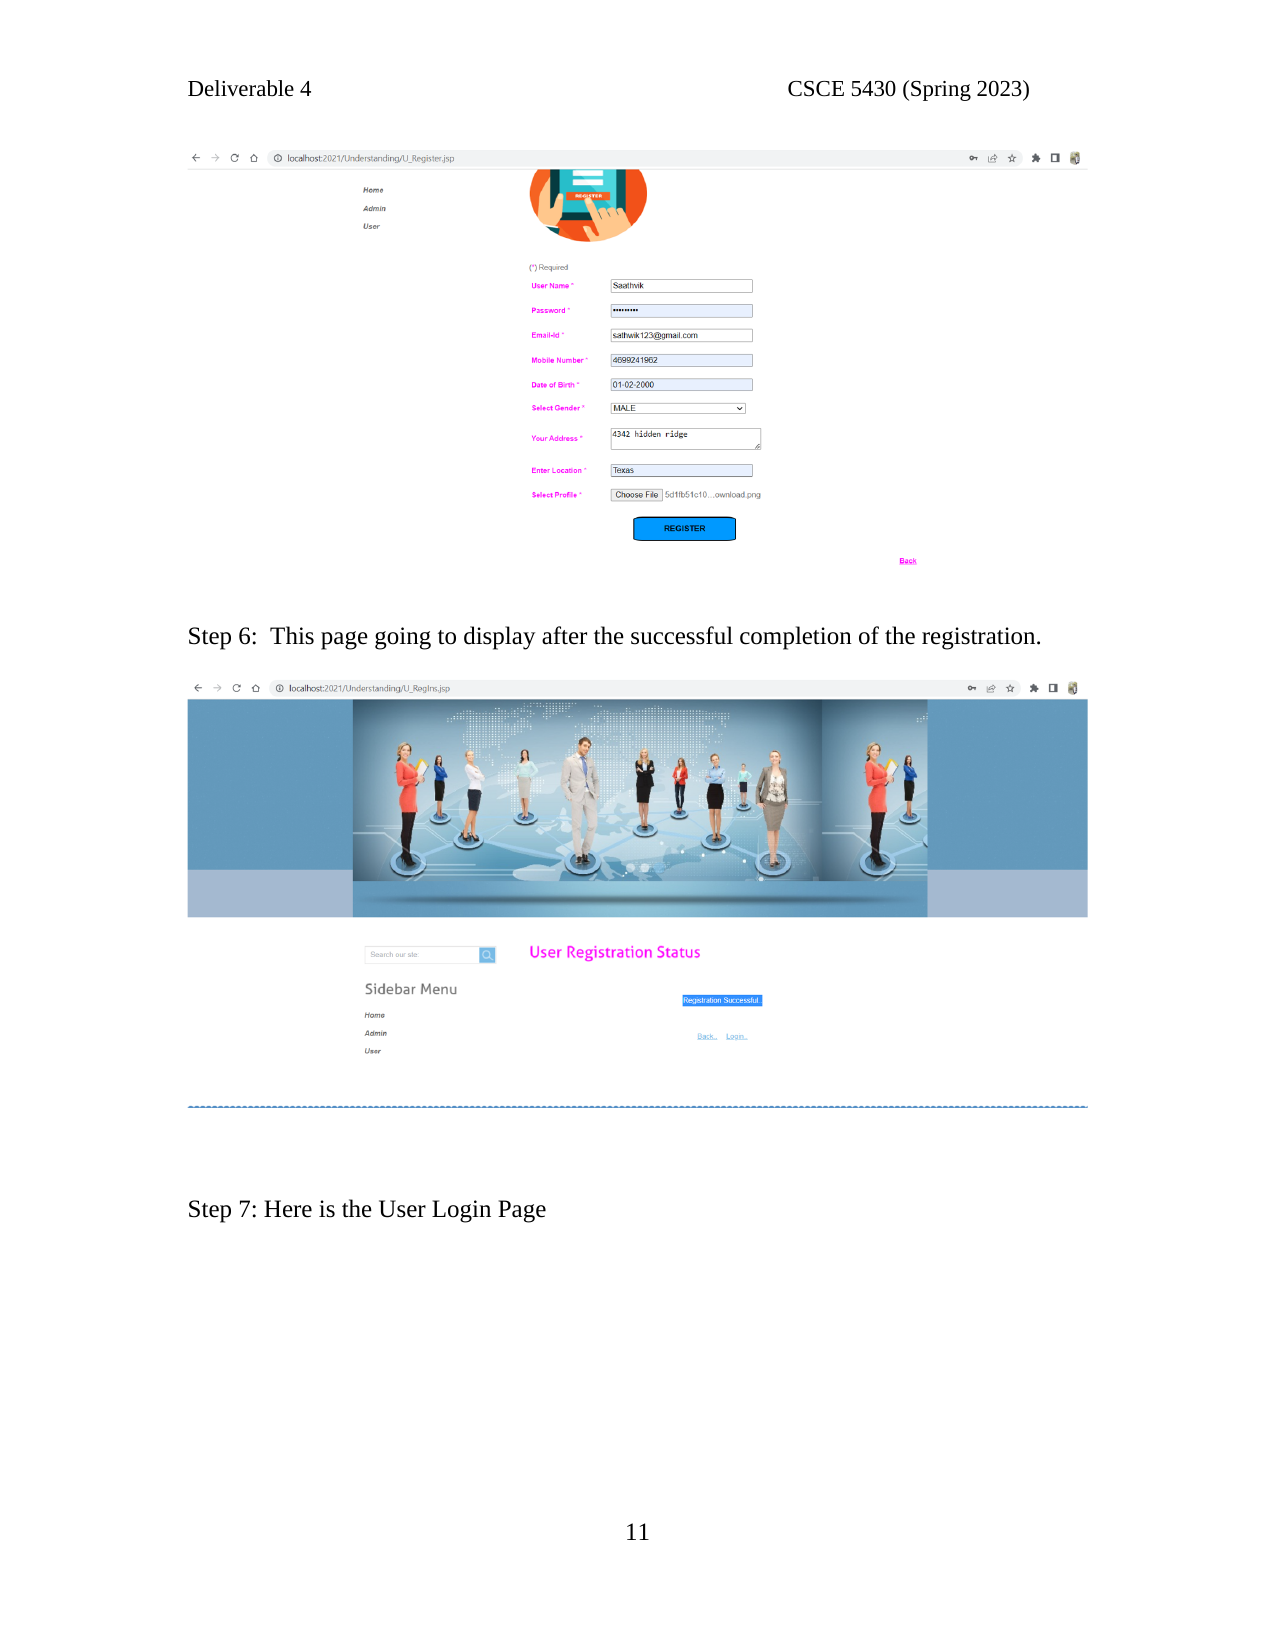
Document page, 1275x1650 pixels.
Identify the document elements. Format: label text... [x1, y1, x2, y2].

picture [187, 150, 1088, 593]
picture [187, 678, 1088, 1108]
text Step 6: This page going to display after the successful completion of the registration. [187, 621, 1087, 650]
text Step 7: Here is the User Login Page [187, 1194, 1087, 1223]
